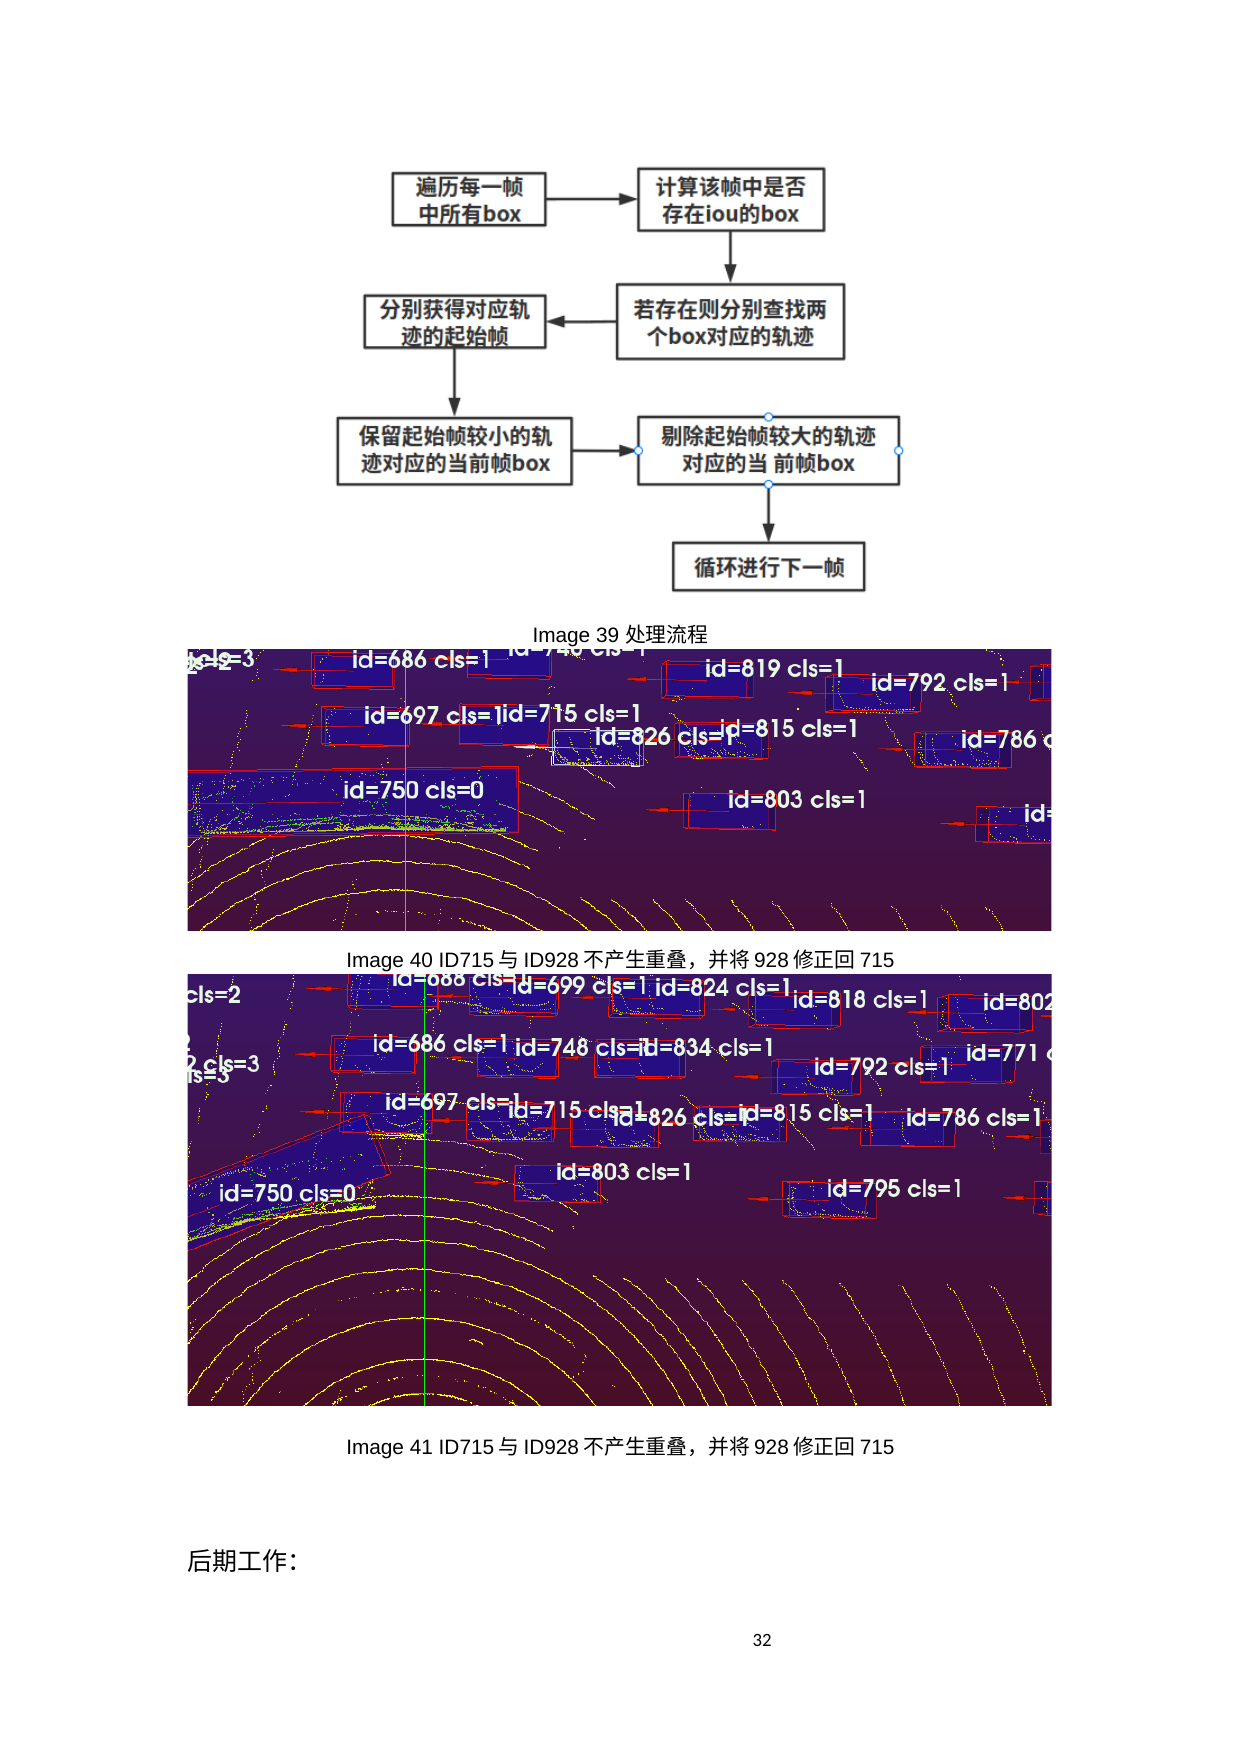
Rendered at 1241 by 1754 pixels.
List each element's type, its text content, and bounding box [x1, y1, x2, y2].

list 后期工作： [187, 1527, 1053, 1592]
picture [330, 162, 910, 599]
picture [187, 649, 1052, 931]
picture [187, 974, 1052, 1406]
